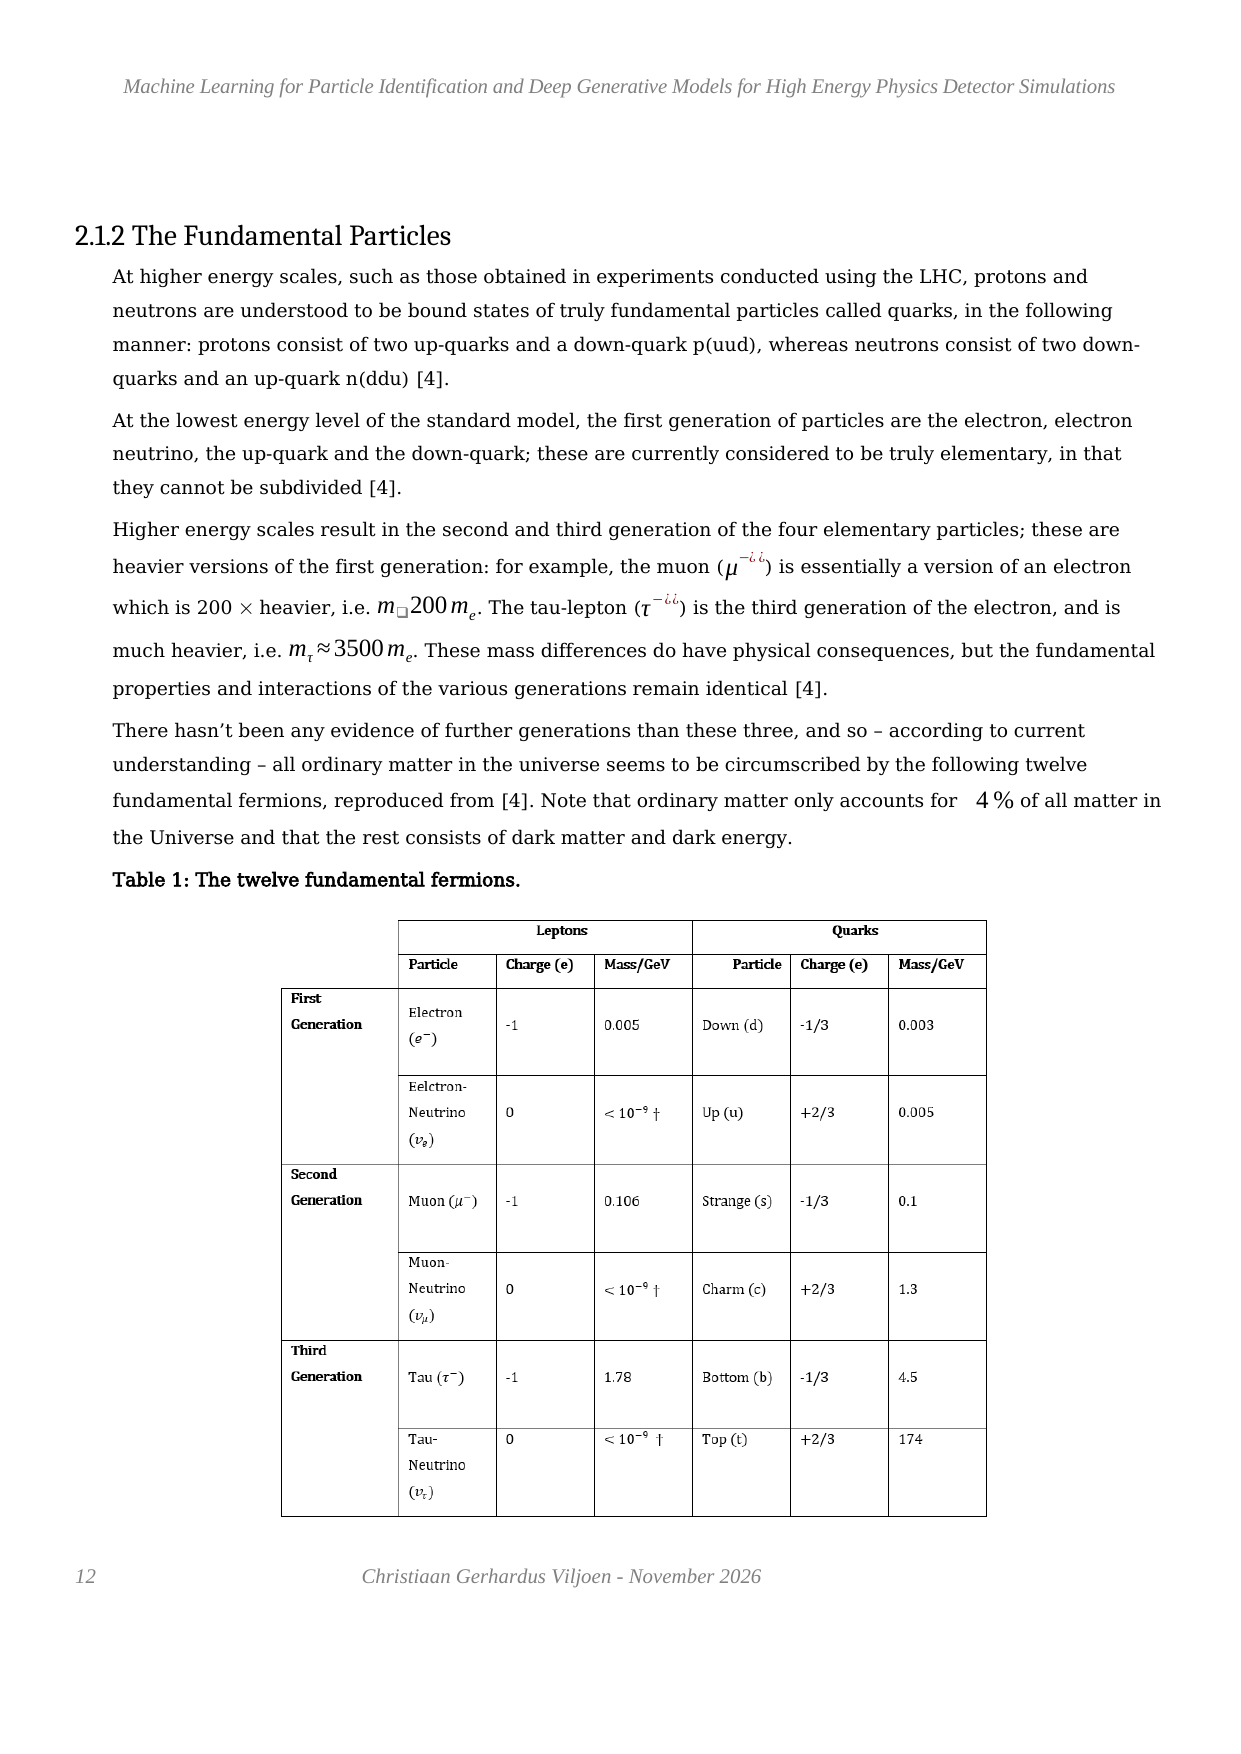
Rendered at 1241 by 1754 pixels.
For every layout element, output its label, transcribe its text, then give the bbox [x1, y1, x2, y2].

picture [258, 909, 1019, 1528]
text At higher energy scales, such as those obtained in experiments conducted using the LHC, protons and neutrons are understood to be bound states of truly fundamental particles called quarks, in the following manner: protons consist of two up-quarks and a down-quark p(uud), whereas neutrons consist of two down-quarks and an up-quark n(ddu). [112, 265, 1165, 389]
text There hasn’t been any evidence of further generations than these three, and so – according to current understanding – all ordinary matter in the universe seems to be circumscribed by the following twelve fundamental fermions, reproduced from . Note that ordinary matter only accounts for of all matter in the Universe and that the rest consists of dark matter and dark energy. [112, 719, 1165, 848]
text At the lowest energy level of the standard model, the first generation of particles are the electron, electron neutrino, the up-quark and the down-quark; these are currently considered to be truly elementary, in that they cannot be subdivided. [112, 408, 1165, 498]
text Higher energy scales result in the second and third generation of the four elementary particles; these are heavier versions of the first generation: for example, the muon () is essentially a version of an electron which is 200 heavier, i.e. . The tau-lepton () is the third generation of the electron, and is much heavier, i.e. . These mass differences do have physical consequences, but the fundamental properties and interactions of the various generations remain identical . [112, 518, 1165, 699]
subtitle The Fundamental Particles [75, 219, 1165, 253]
text Table 1: The twelve fundamental fermions. [112, 868, 1165, 890]
